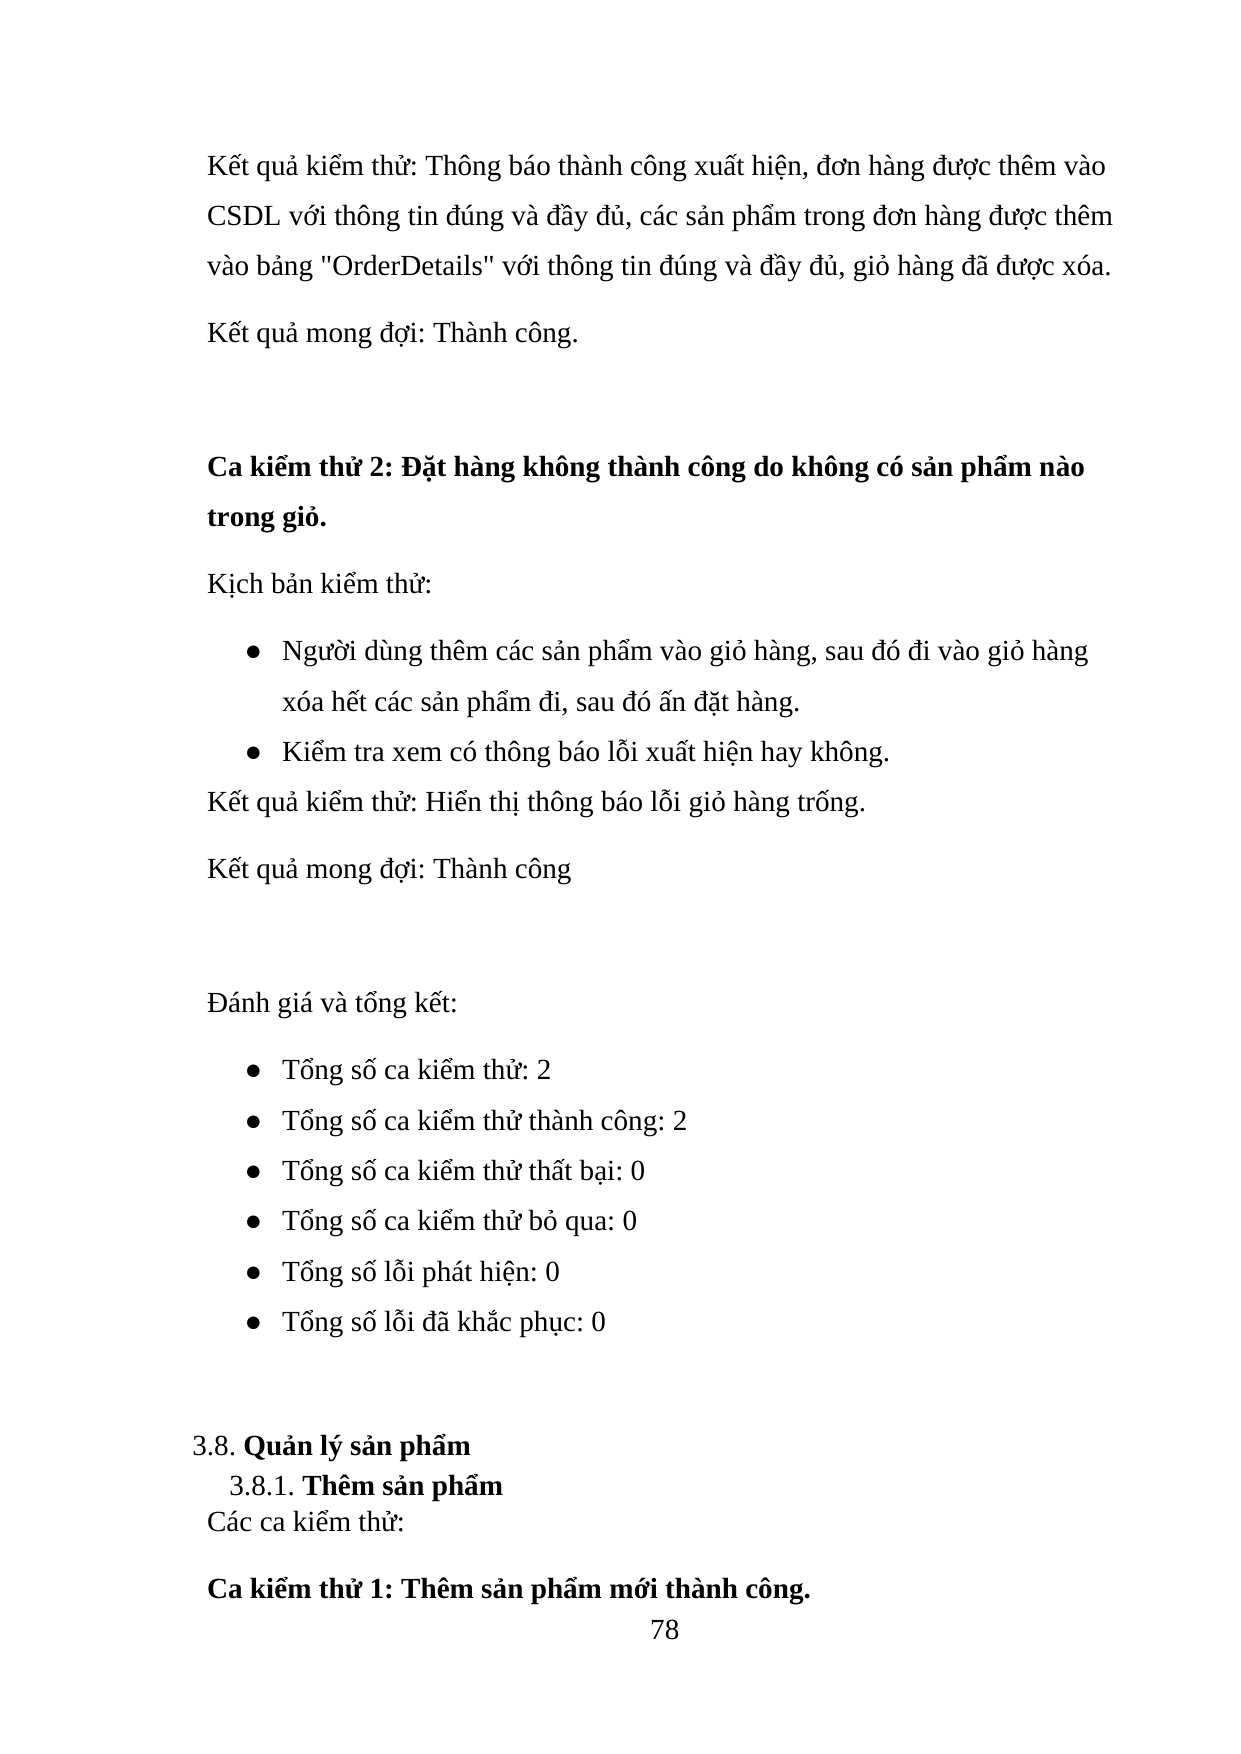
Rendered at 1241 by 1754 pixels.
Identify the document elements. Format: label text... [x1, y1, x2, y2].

list Người dùng thêm các sản phẩm vào giỏ hàng, sau đó đi vào giỏ hàng xóa hết các sản phẩm đi, sau đó ấn đặt hàng. [244, 633, 1122, 717]
list Tổng số ca kiểm thử bỏ qua: 0 [244, 1203, 1122, 1237]
text Đánh giá và tổng kết: [207, 985, 1122, 1019]
list Kiểm tra xem có thông báo lỗi xuất hiện hay không. [244, 734, 1122, 768]
text Kịch bản kiểm thử: [207, 567, 1122, 600]
text Kết quả mong đợi: Thành công [207, 851, 1122, 885]
text Kết quả mong đợi: Thành công. [207, 315, 1122, 349]
list Tổng số lỗi đã khắc phục: 0 [244, 1304, 1122, 1337]
subtitle Thêm sản phẩm [302, 1468, 1122, 1502]
list Tổng số ca kiểm thử: 2 [244, 1052, 1122, 1086]
list Tổng số lỗi phát hiện: 0 [244, 1254, 1122, 1287]
text Ca kiểm thử 2: Đặt hàng không thành công do không có sản phẩm nào trong giỏ. [207, 449, 1122, 533]
subtitle Quản lý sản phẩm [243, 1428, 1122, 1461]
text Kết quả kiểm thử: Thông báo thành công xuất hiện, đơn hàng được thêm vào CSDL với thông tin đúng và đầy đủ, các sản phẩm trong đơn hàng được thêm vào bảng "OrderDetails" với thông tin đúng và đầy đủ, giỏ hàng đã được xóa. [207, 148, 1122, 282]
text Các ca kiểm thử: [207, 1504, 1122, 1538]
text Kết quả kiểm thử: Hiển thị thông báo lỗi giỏ hàng trống. [207, 784, 1122, 818]
list Tổng số ca kiểm thử thành công: 2 [244, 1103, 1122, 1136]
list Tổng số ca kiểm thử thất bại: 0 [244, 1153, 1122, 1187]
text Ca kiểm thử 1: Thêm sản phẩm mới thành công. [207, 1571, 1122, 1605]
